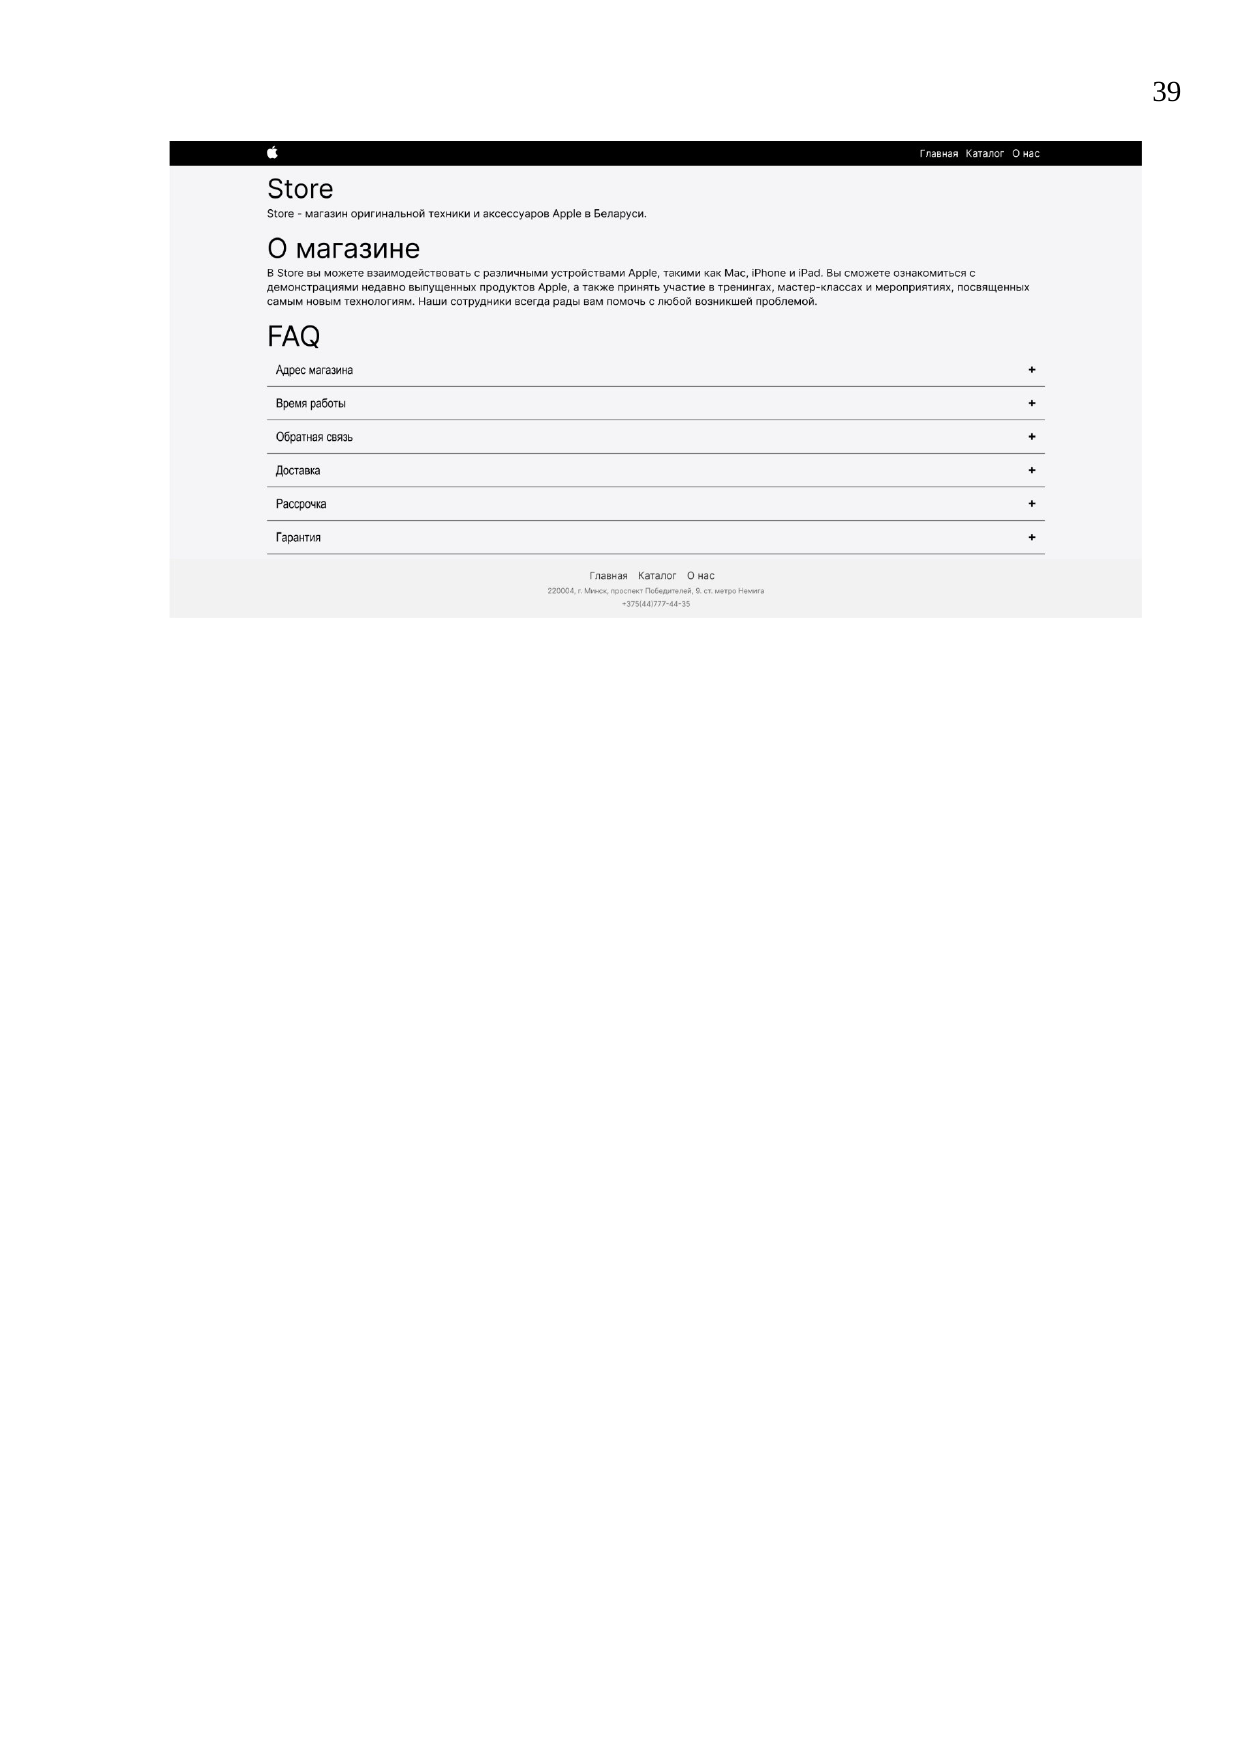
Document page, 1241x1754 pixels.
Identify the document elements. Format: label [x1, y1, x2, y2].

picture [169, 141, 1142, 618]
